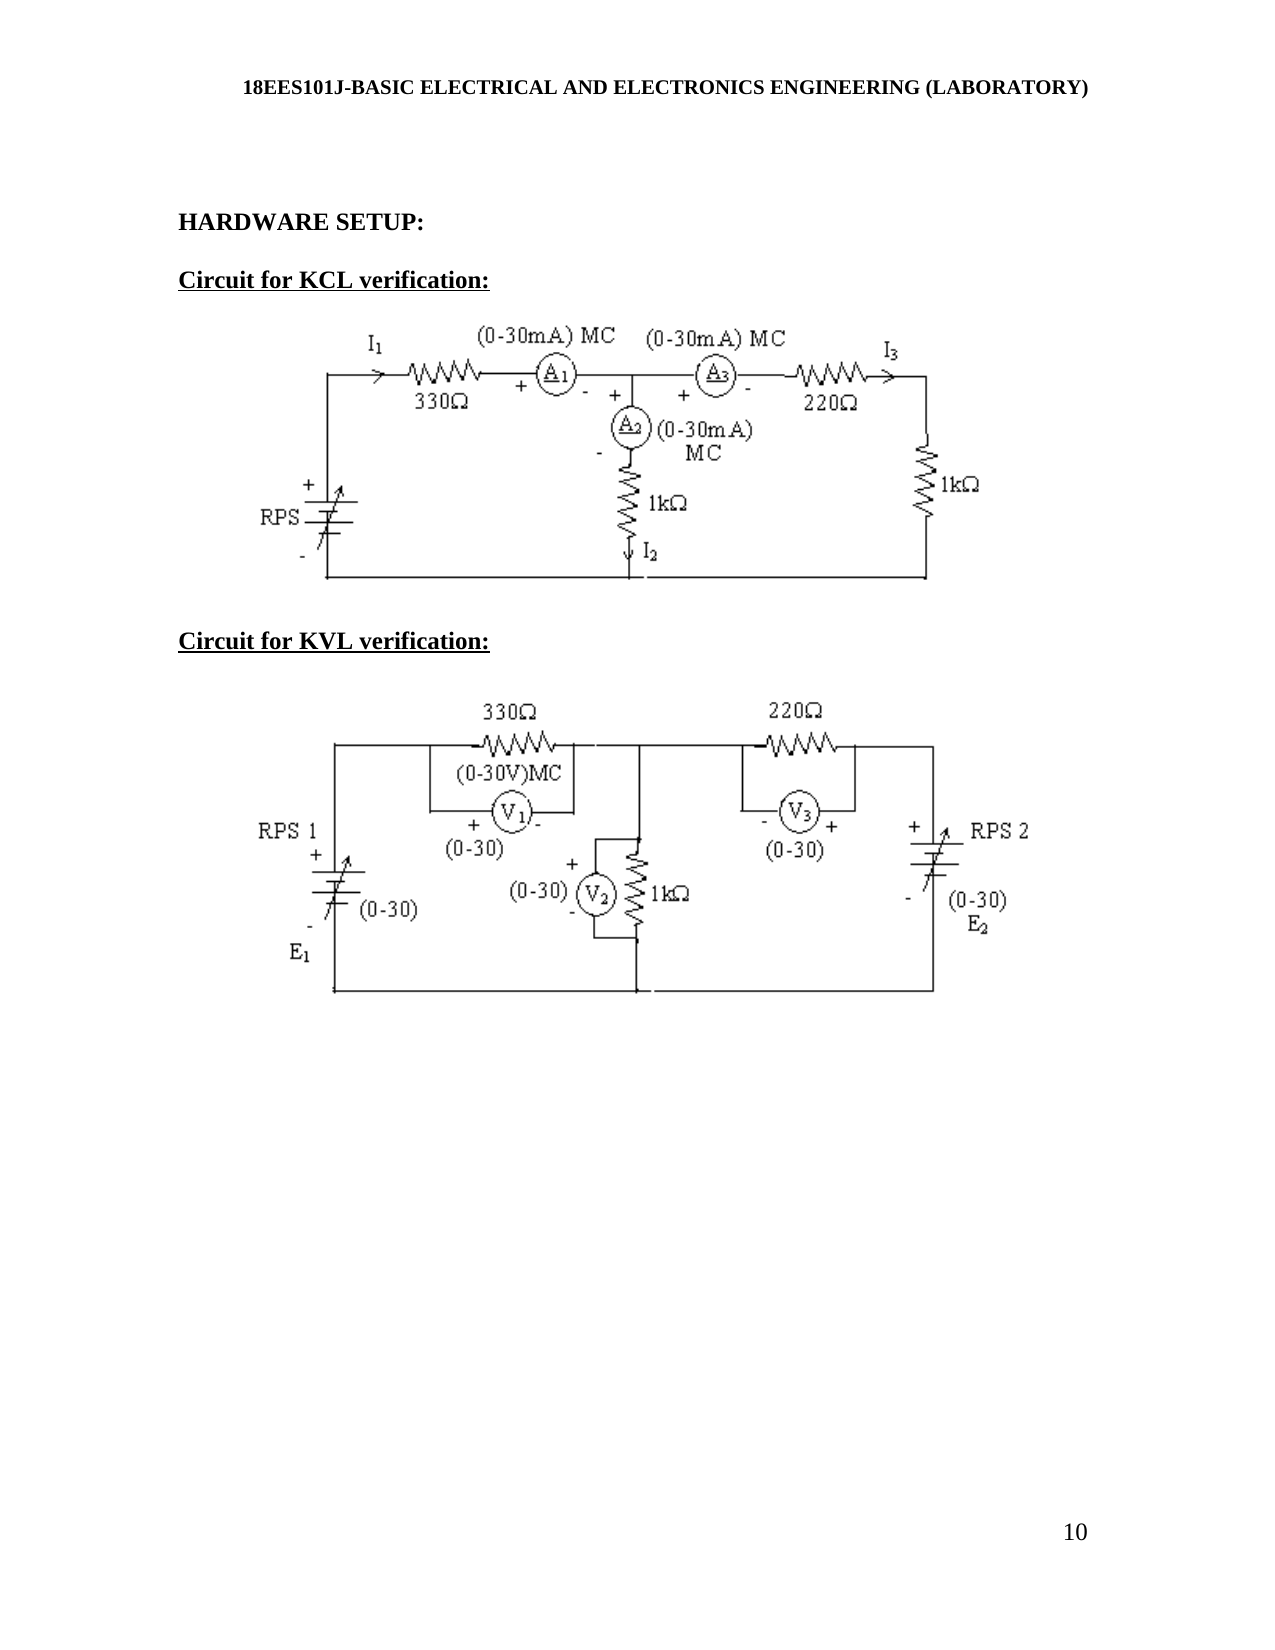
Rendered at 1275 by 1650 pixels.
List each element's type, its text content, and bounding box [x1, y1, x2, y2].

picture [255, 293, 1010, 627]
text Circuit for KVL verification: [178, 626, 1087, 655]
text Circuit for KCL verification: [178, 265, 1087, 294]
picture [253, 655, 1042, 1036]
text HARDWARE SETUP: [178, 207, 1087, 236]
